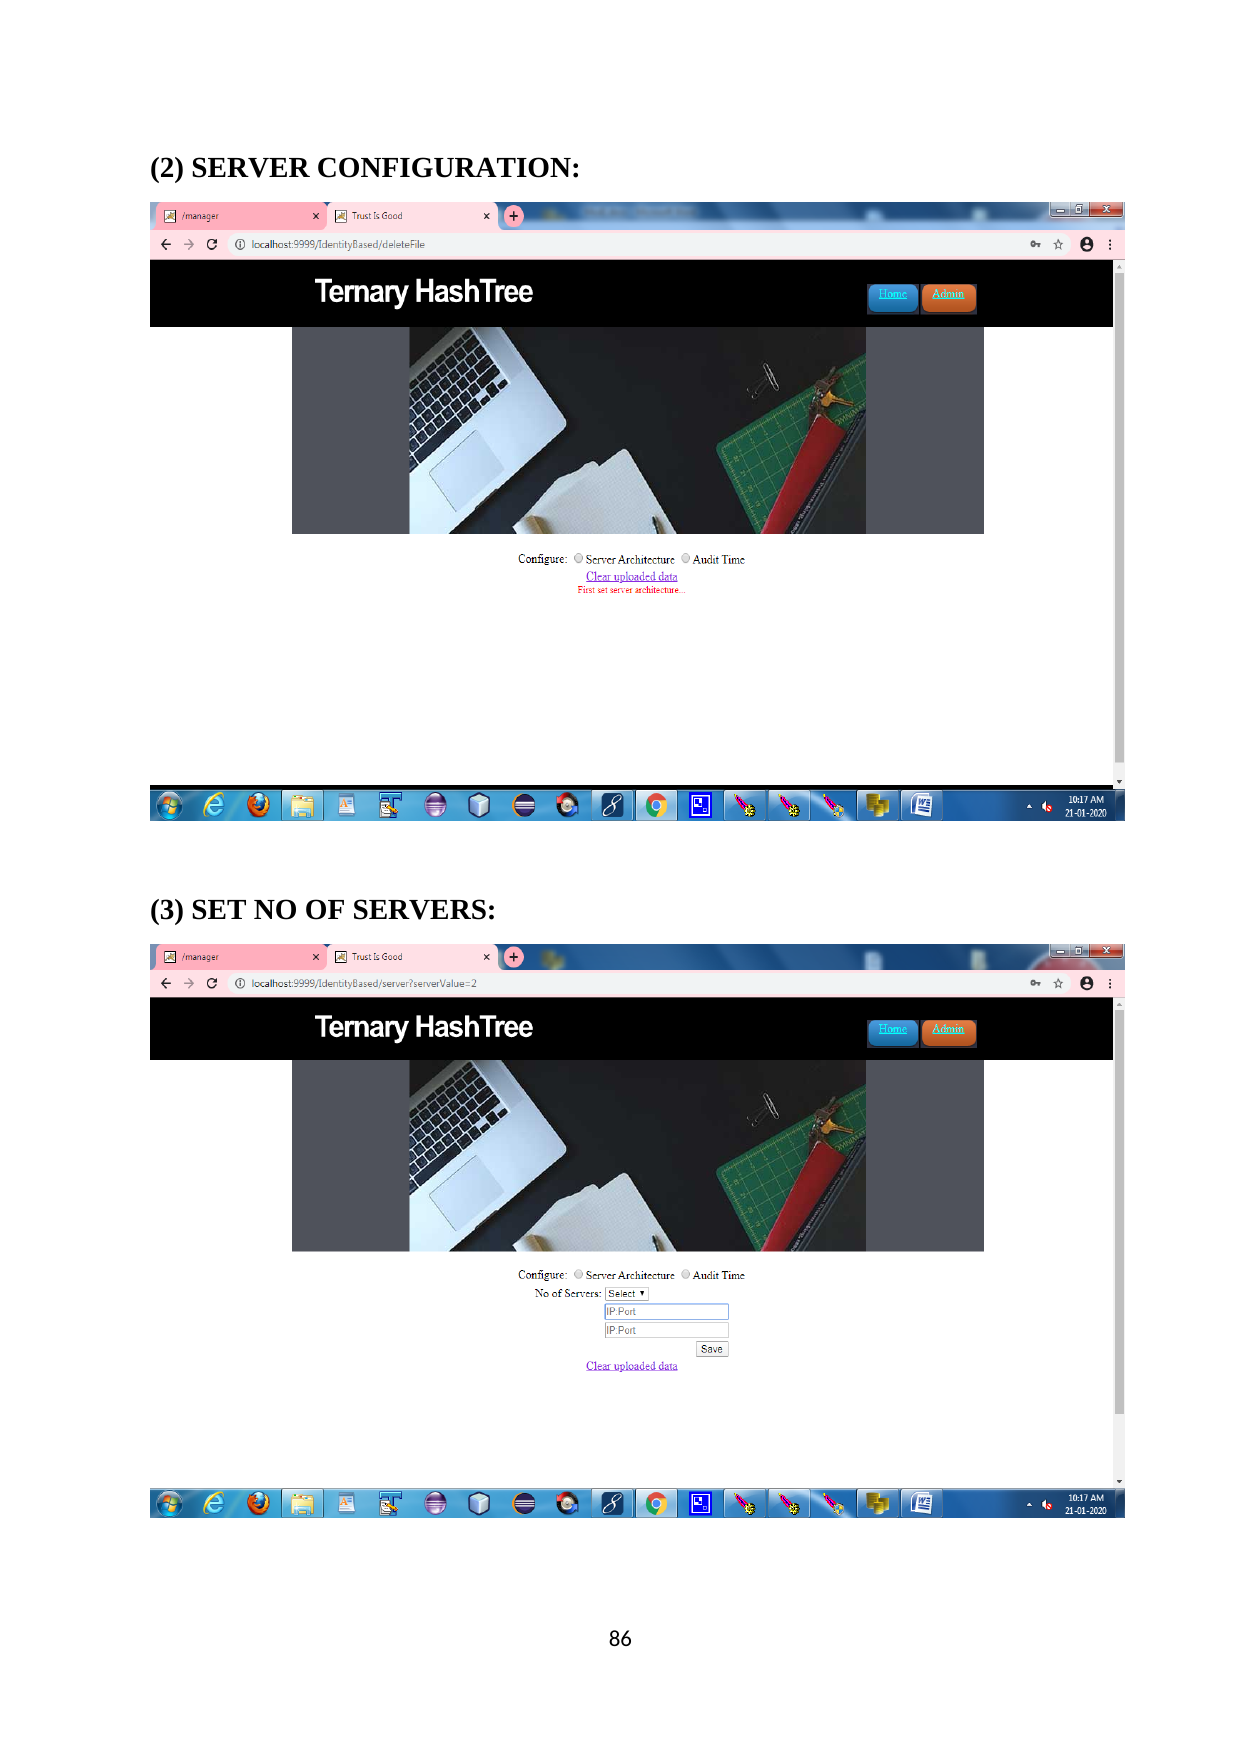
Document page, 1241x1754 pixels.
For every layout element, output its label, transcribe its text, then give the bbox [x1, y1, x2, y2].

picture [150, 944, 1125, 1518]
picture [150, 202, 1125, 821]
text (2) SERVER CONFIGURATION: [150, 150, 1090, 183]
text (3) SET NO OF SERVERS: [150, 892, 1090, 926]
